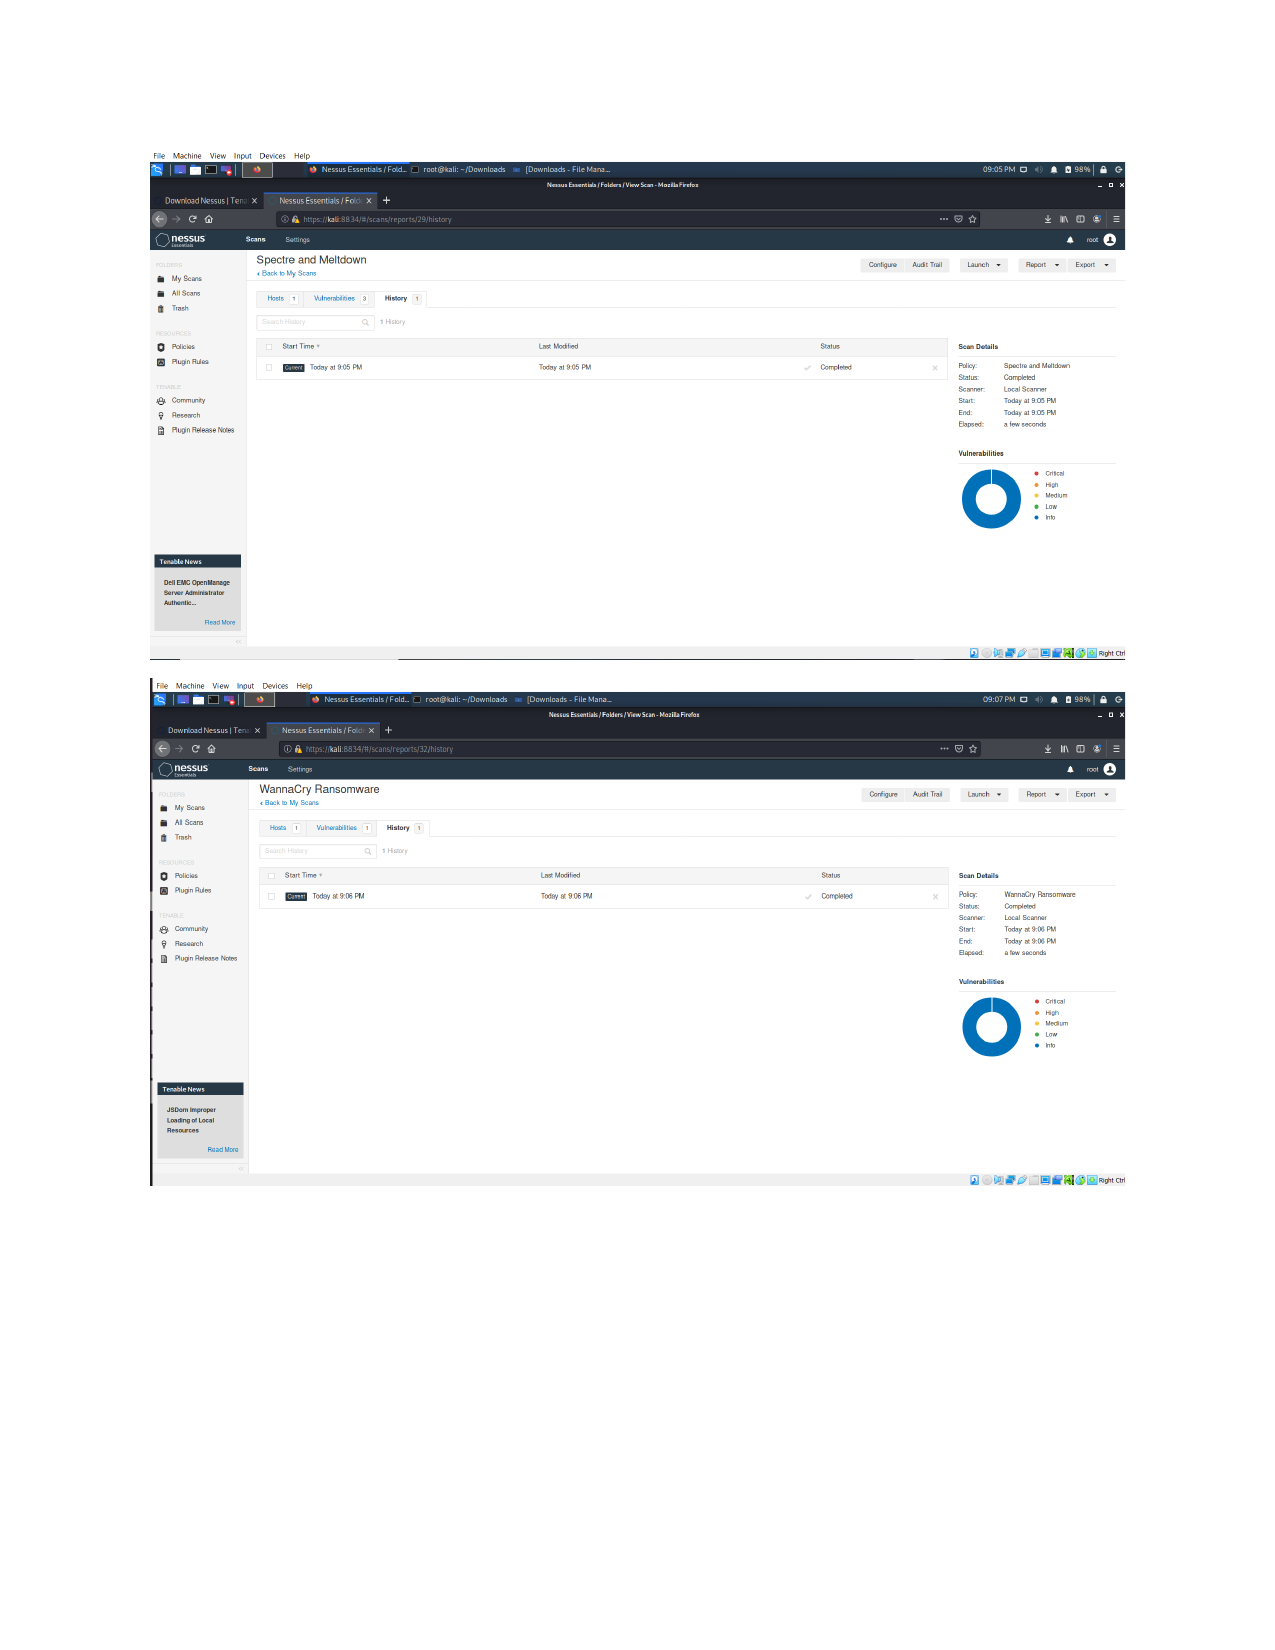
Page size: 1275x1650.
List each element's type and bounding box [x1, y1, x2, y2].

picture [150, 150, 1125, 660]
picture [150, 678, 1125, 1186]
